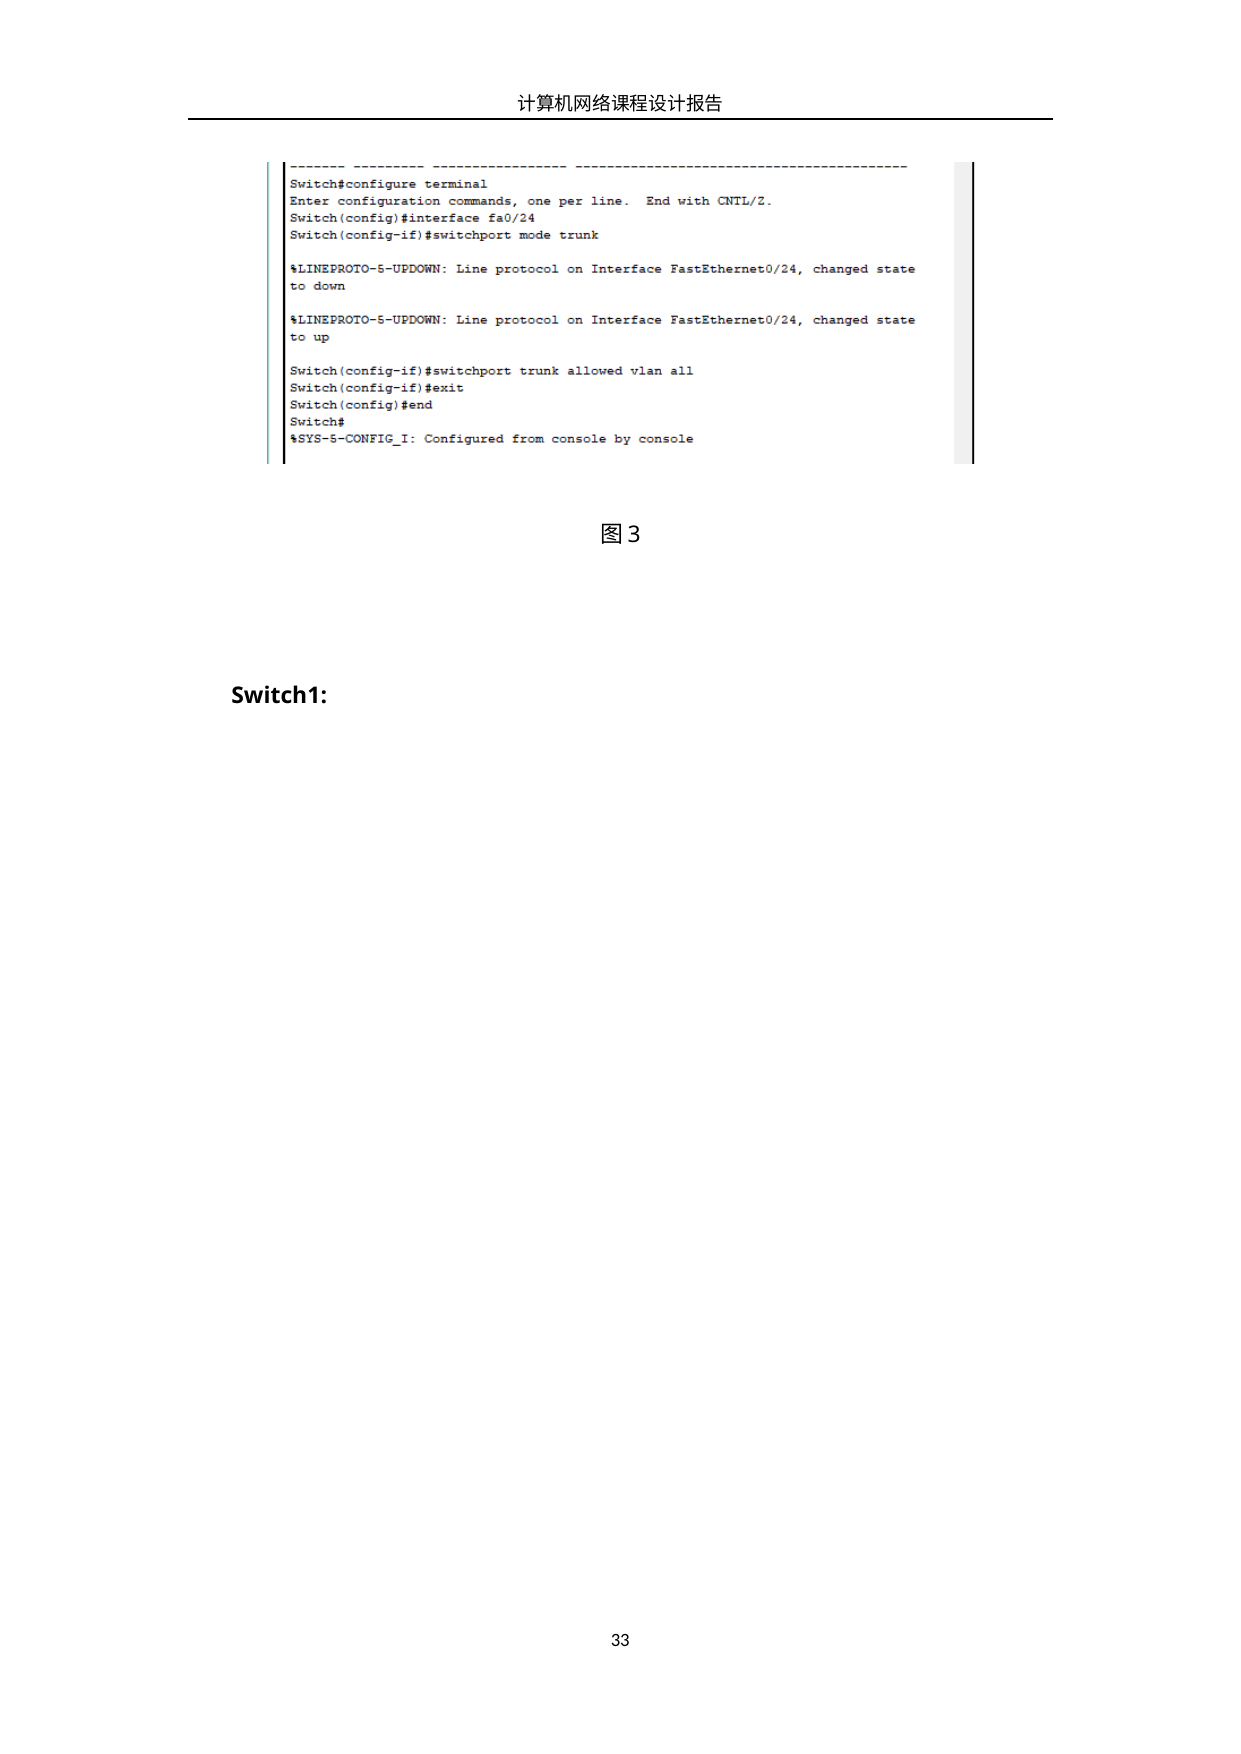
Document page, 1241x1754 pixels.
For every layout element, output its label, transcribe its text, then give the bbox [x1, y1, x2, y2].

text 图3 [187, 500, 1053, 565]
picture [265, 162, 975, 464]
text Switch1: [187, 678, 1053, 711]
